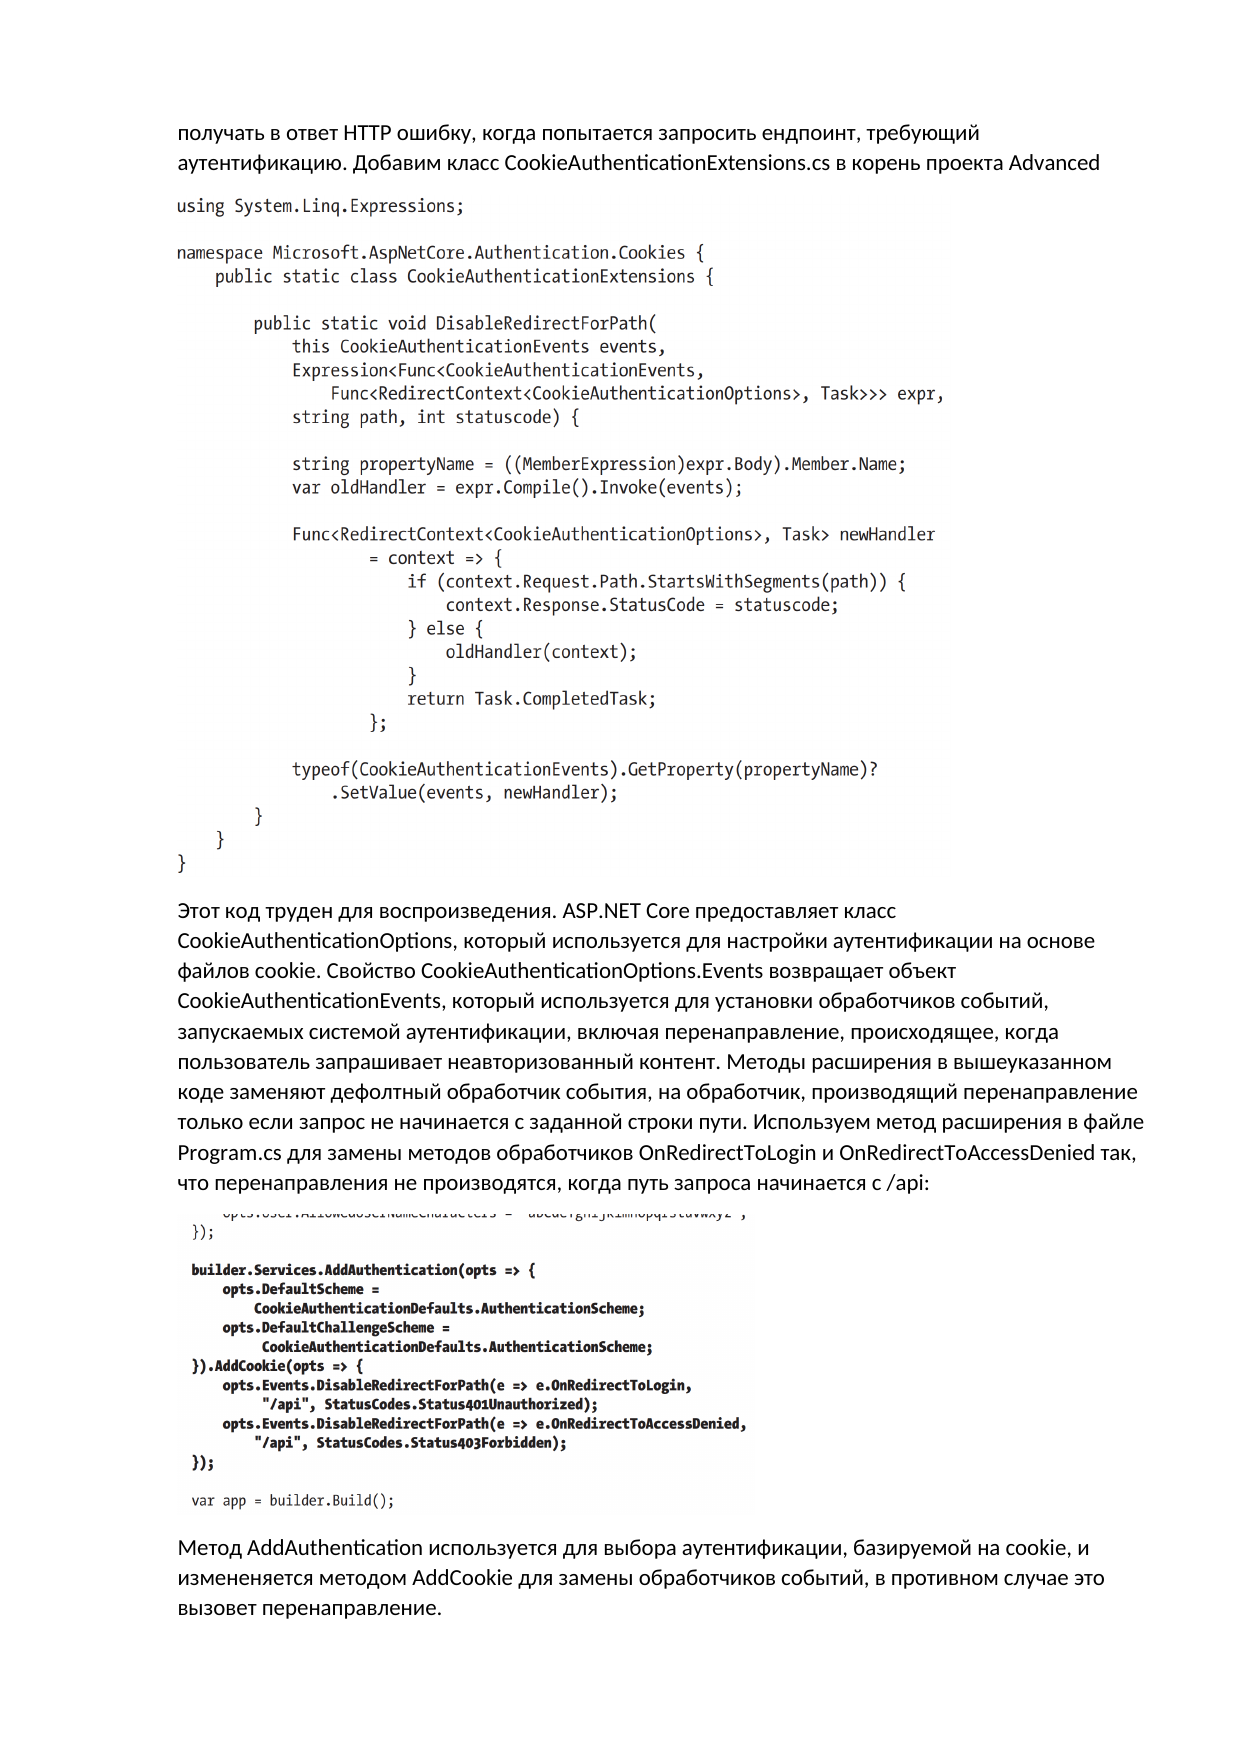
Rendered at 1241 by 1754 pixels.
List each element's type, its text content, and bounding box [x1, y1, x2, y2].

text Метод AddAuthentication используется для выбора аутентификации, базируемой на cookie, и измененяется методом AddCookie для замены обработчиков событий, в противном случае это вызовет перенаправление. [177, 1533, 1152, 1621]
text Этот код труден для воспроизведения. ASP.NET Core предоставляет класс CookieAuthenticationOptions, который используется для настройки аутентификации на основе файлов cookie. Свойство CookieAuthenticationOptions.Events возвращает объект CookieAuthenticationEvents, который используется для установки обработчиков событий, запускаемых системой аутентификации, включая перенаправление, происходящее, когда пользователь запрашивает неавторизованный контент. Методы расширения в вышеуказанном коде заменяют дефолтный обработчик события, на обработчик, производящий перенаправление только если запрос не начинается с заданной строки пути. Используем метод расширения в файле Program.cs для замены методов обработчиков OnRedirectToLogin и OnRedirectToAccessDenied так, что перенаправления не производятся, когда путь запроса начинается с /api: [177, 896, 1152, 1196]
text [177, 118, 1152, 176]
picture [177, 195, 951, 877]
picture [177, 1214, 756, 1515]
